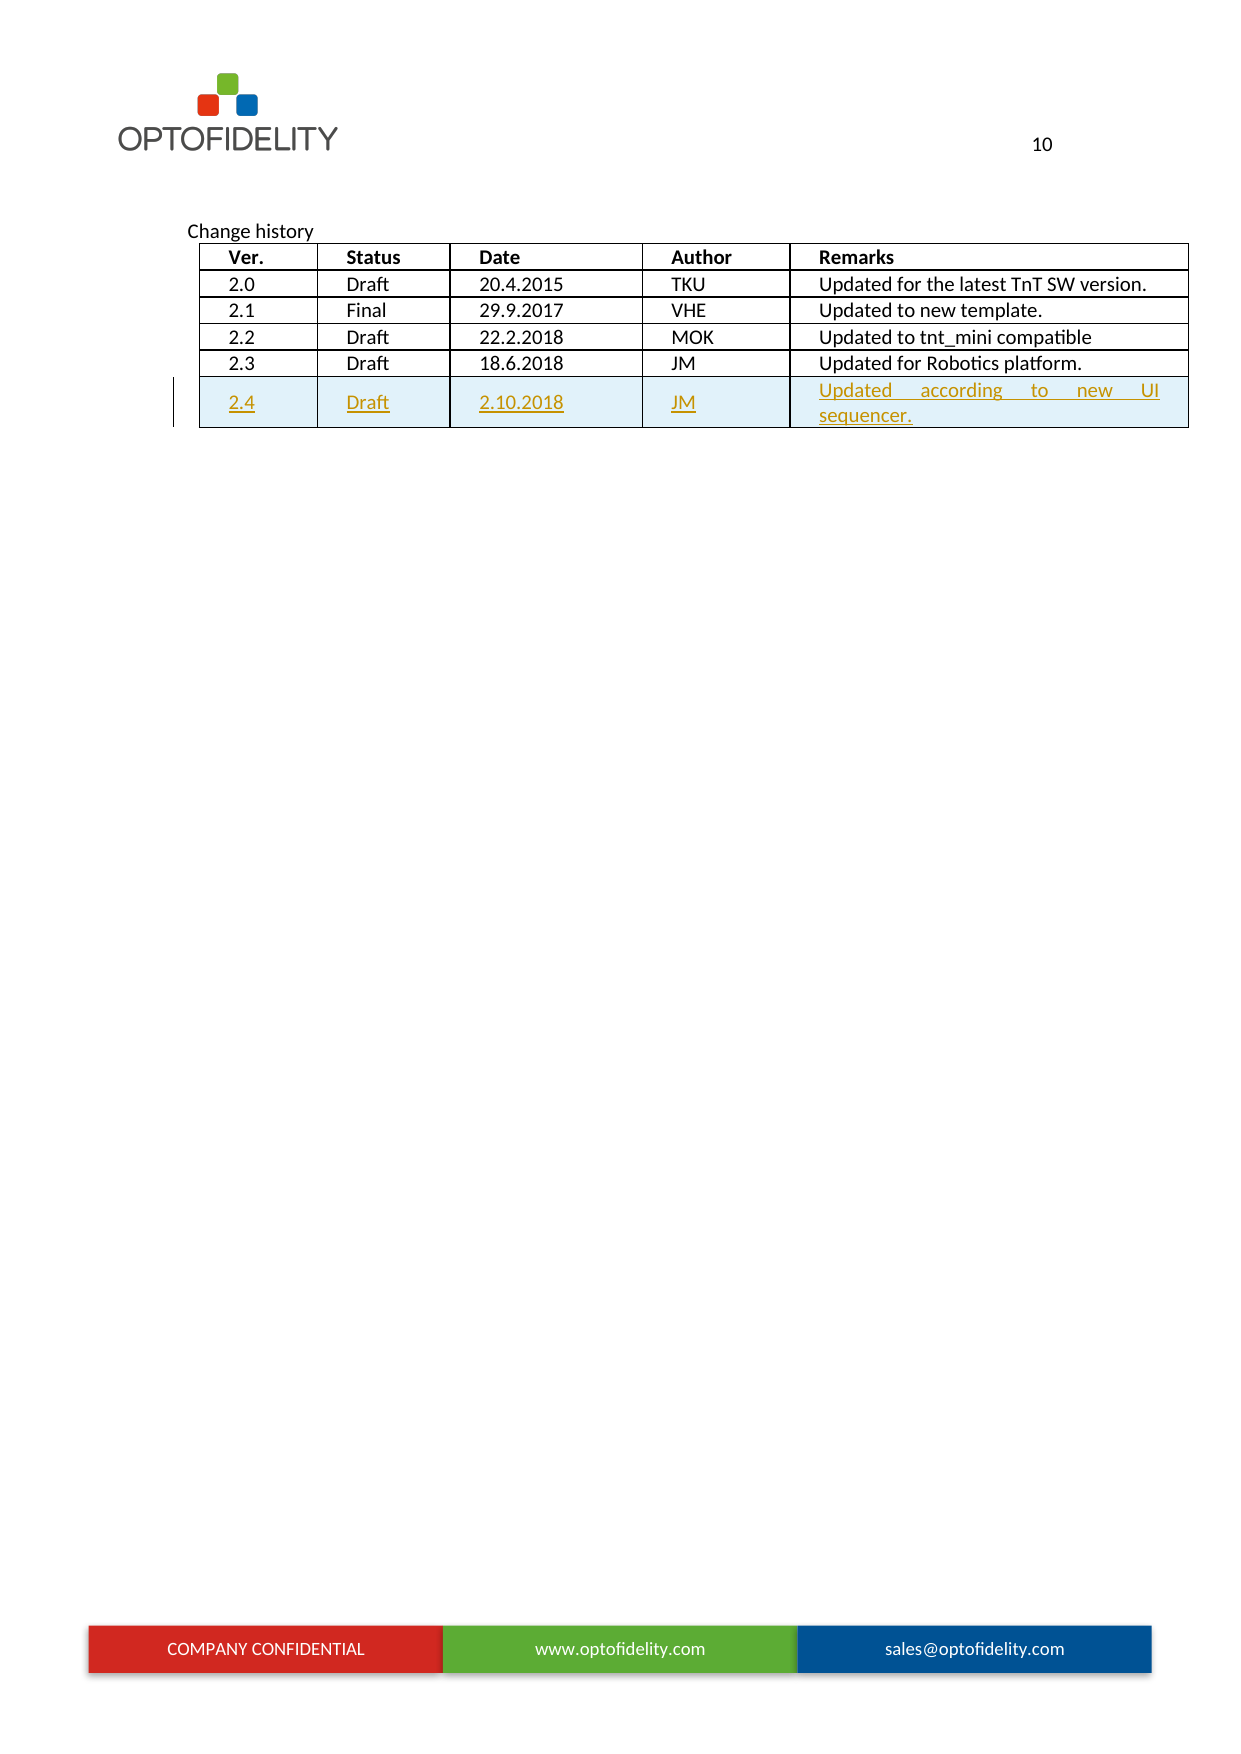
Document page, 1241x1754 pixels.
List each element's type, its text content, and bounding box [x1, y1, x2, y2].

table_cell Updated for Robotics platform. [791, 351, 1188, 376]
table_cell TKU [643, 271, 789, 296]
table_header Remarks [791, 244, 1188, 269]
table_cell Draft [318, 324, 449, 349]
table_cell 2.0 [200, 271, 317, 296]
table_cell Updated to tnt_mini compatible [791, 324, 1188, 349]
table_cell JM [643, 351, 789, 376]
table_cell 22.2.2018 [451, 324, 642, 349]
table_header Date [451, 244, 642, 269]
table_cell 20.4.2015 [451, 271, 642, 296]
table_cell VHE [643, 298, 789, 322]
table_header Author [643, 244, 789, 269]
table_cell 2.3 [200, 351, 317, 376]
text Change history [187, 218, 1053, 243]
table_cell Updated for the latest TnT SW version. [791, 271, 1188, 296]
table_cell 2.1 [200, 298, 317, 322]
table_header Status [318, 244, 449, 269]
table_cell 2.2 [200, 324, 317, 349]
table_header Ver. [200, 244, 317, 269]
table_cell Draft [318, 271, 449, 296]
table_cell Final [318, 298, 449, 322]
table_cell Updated to new template. [791, 298, 1188, 322]
table_cell 18.6.2018 [451, 351, 642, 376]
table_cell Draft [318, 351, 449, 376]
table_cell MOK [643, 324, 789, 349]
table_cell 29.9.2017 [451, 298, 642, 322]
